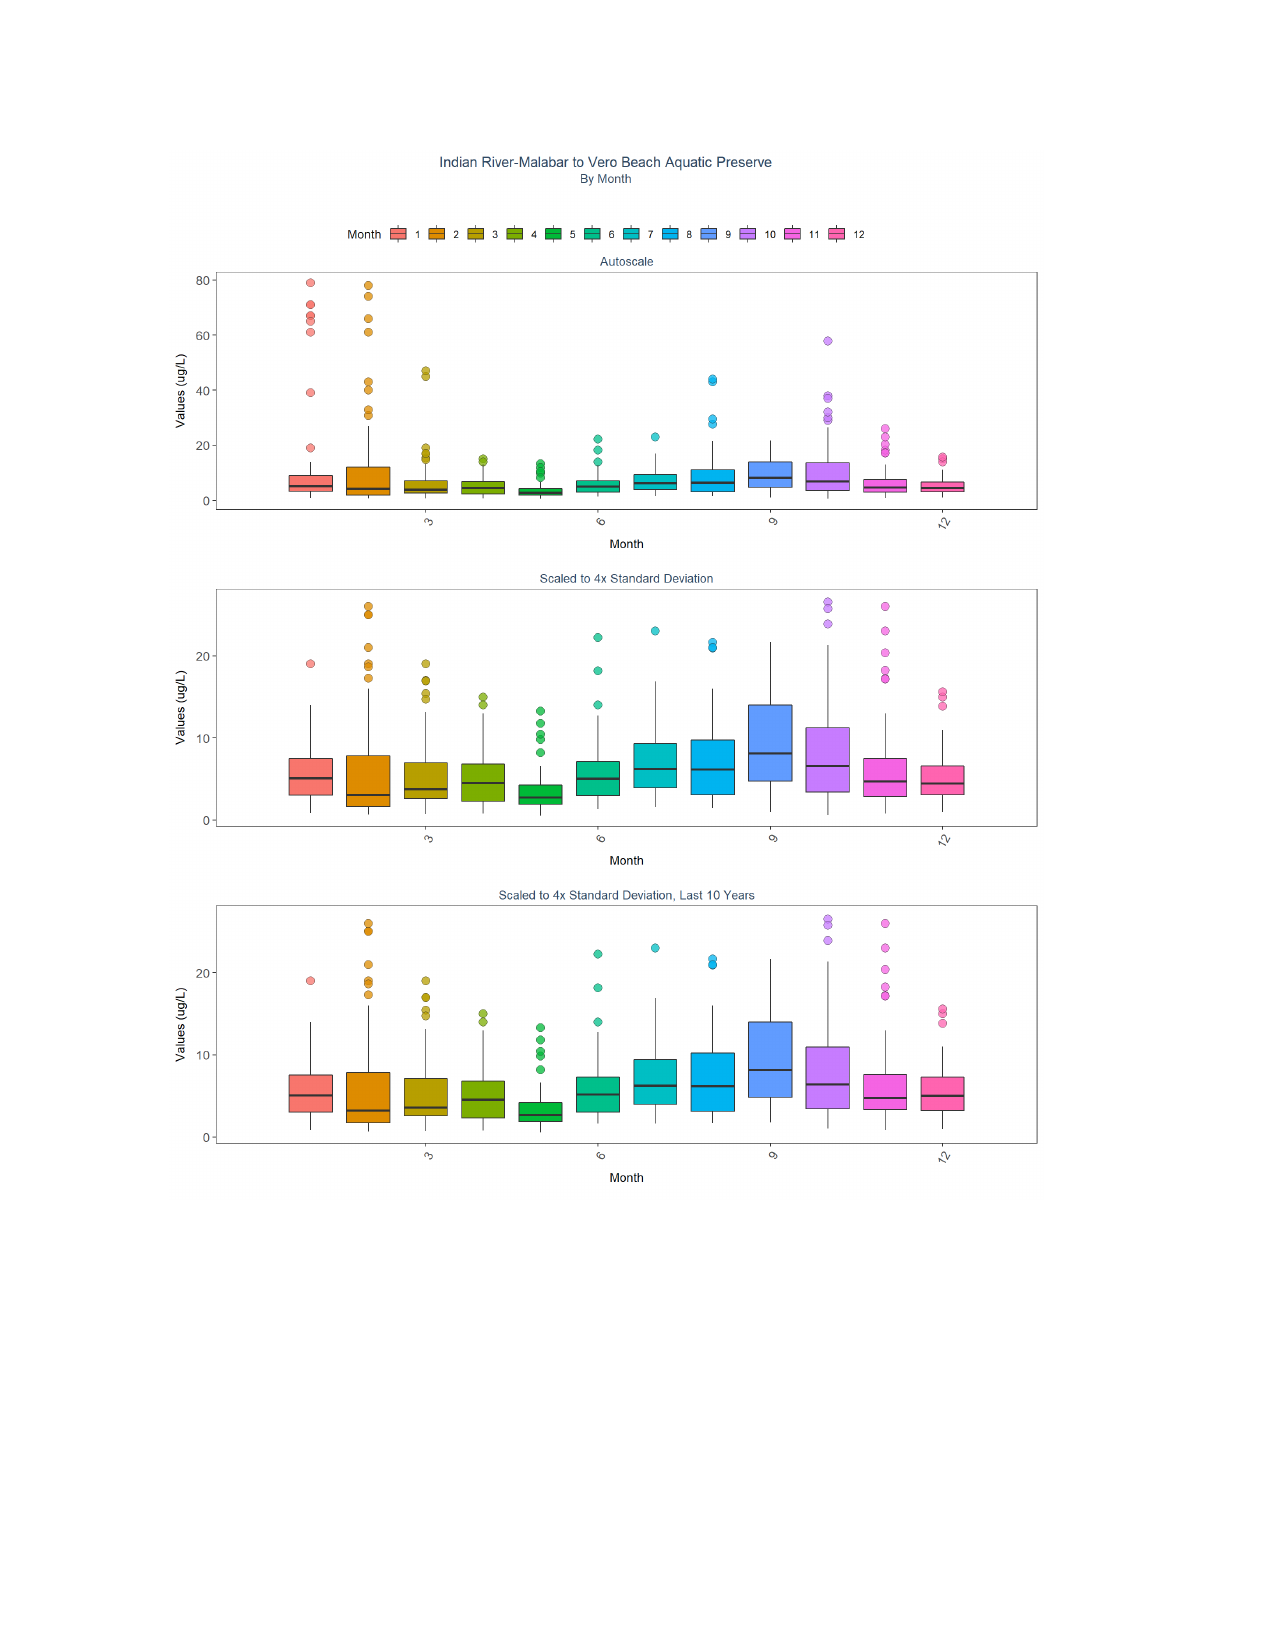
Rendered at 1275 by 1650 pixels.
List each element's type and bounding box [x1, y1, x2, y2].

picture [168, 150, 1044, 1200]
